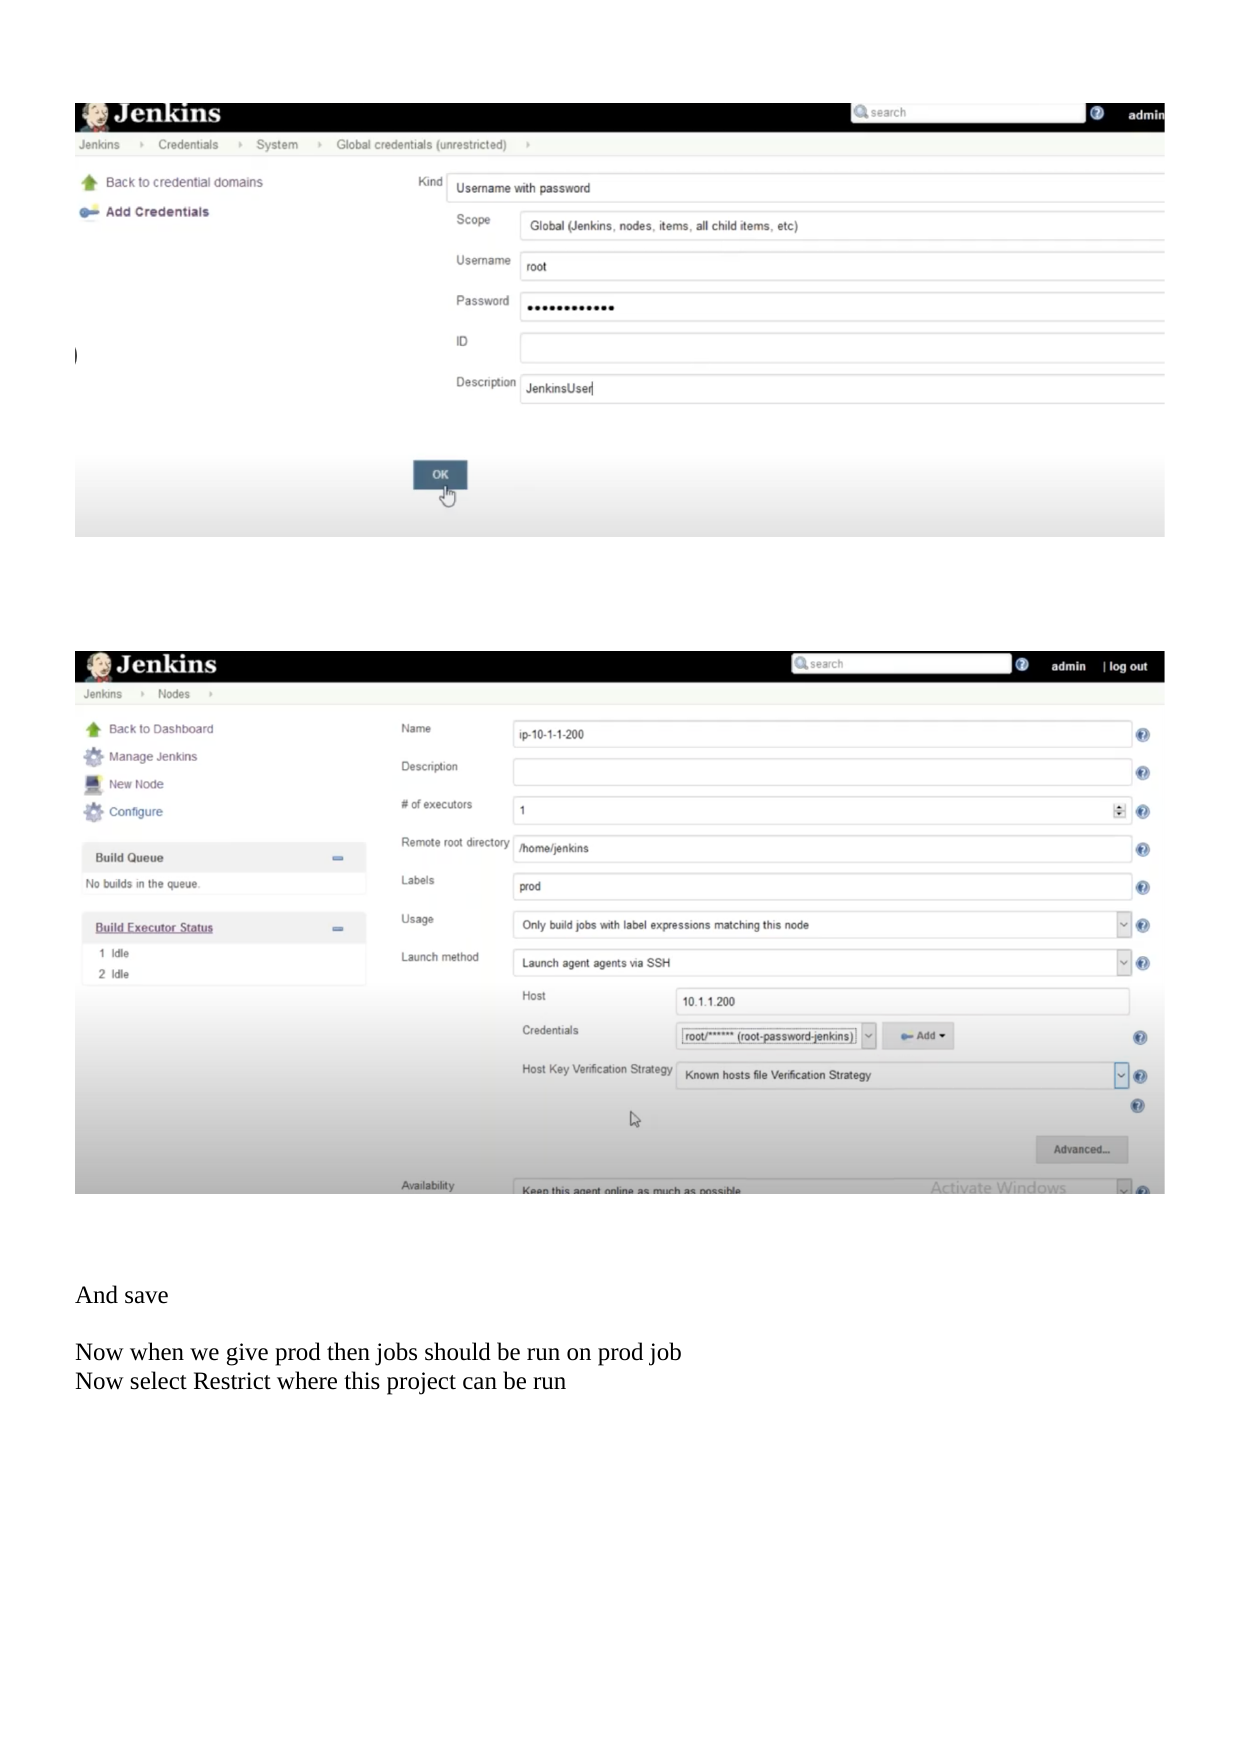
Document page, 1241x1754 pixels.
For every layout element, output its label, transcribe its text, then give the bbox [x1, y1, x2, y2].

text Now select Restrict where this project can be run [75, 1366, 1165, 1395]
picture [75, 651, 1165, 1194]
text And save [75, 1280, 1165, 1308]
text Now when we give prod then jobs should be run on prod job [75, 1337, 1165, 1366]
picture [75, 103, 1165, 537]
